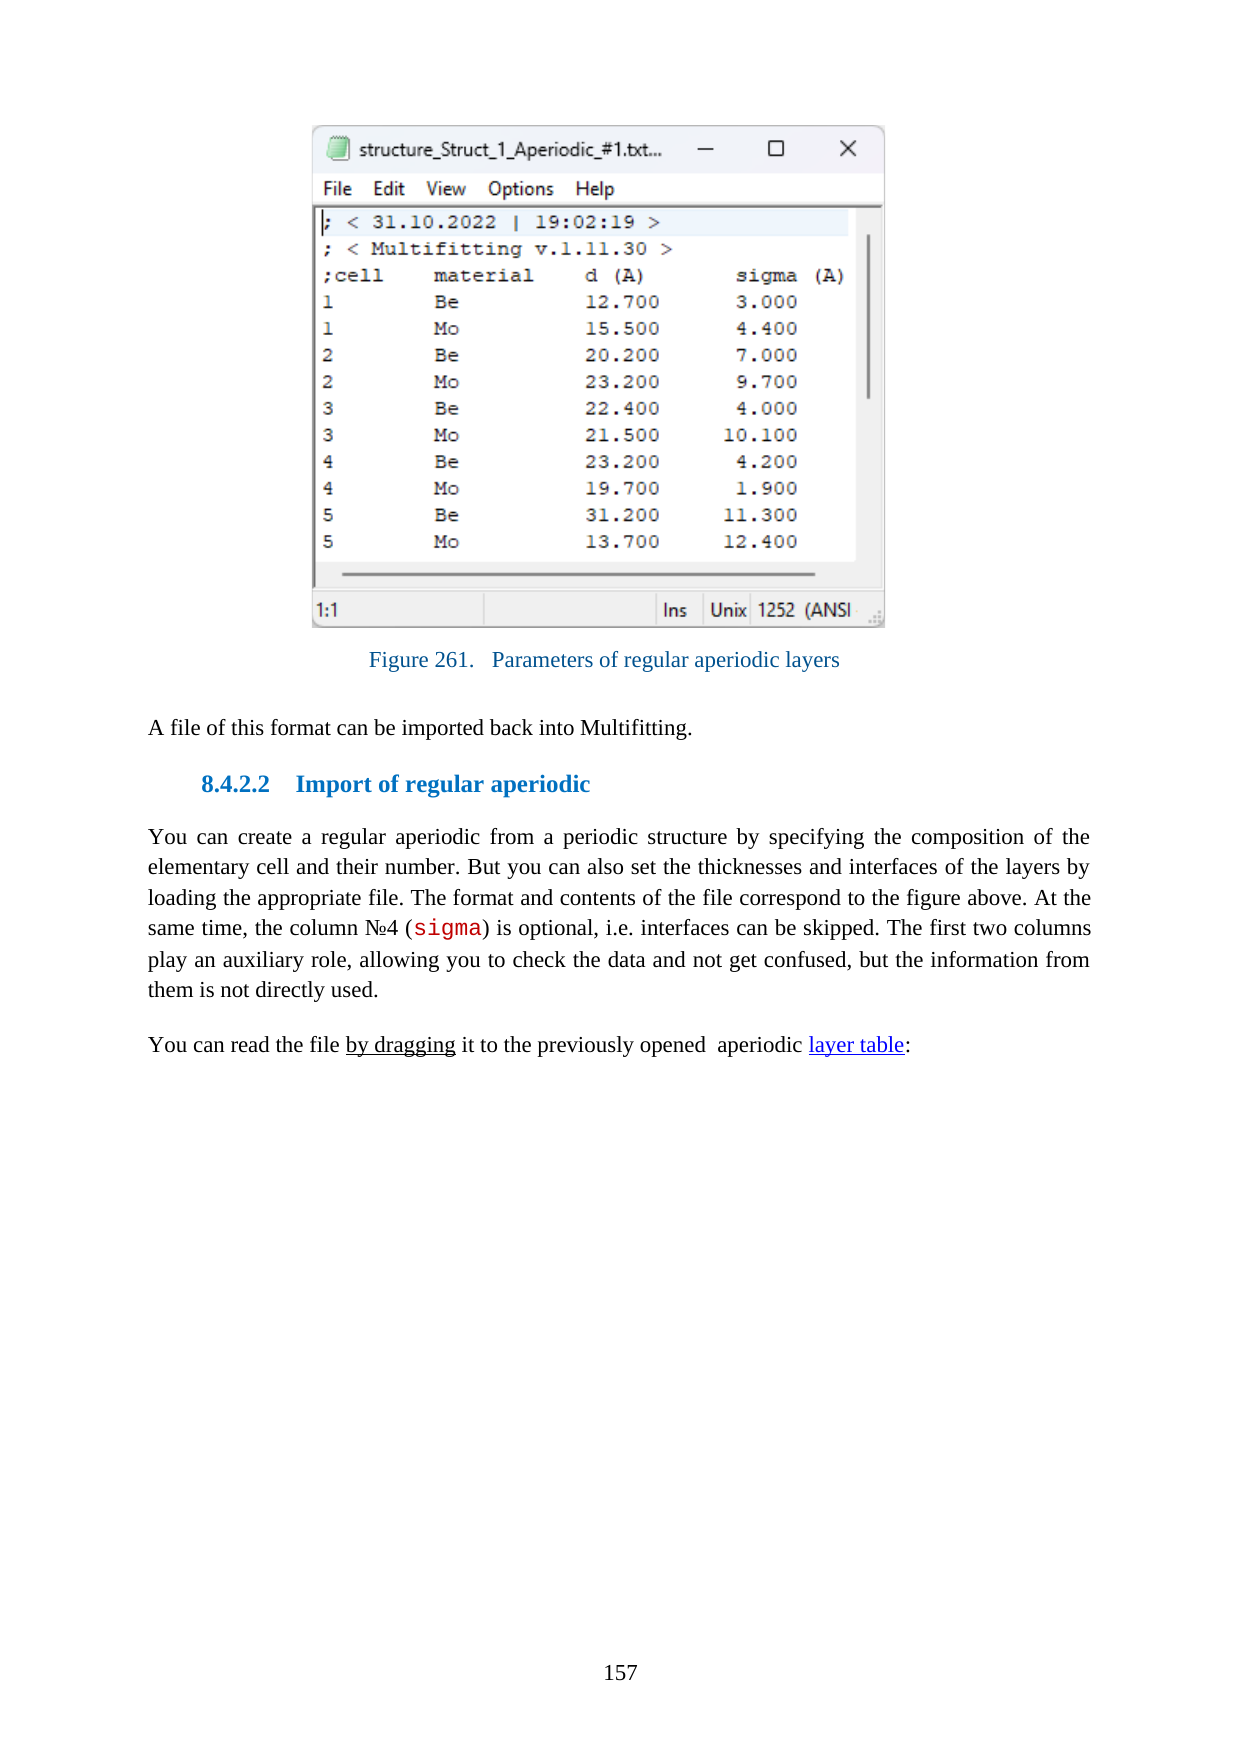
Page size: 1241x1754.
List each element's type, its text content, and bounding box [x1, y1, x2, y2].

text You can create a regular aperiodic from a periodic structure by specifying the composition of the elementary cell and their number. But you can also set the thicknesses and interfaces of the layers by loading the appropriate file. The format and contents of the file correspond to the figure above. At the same time, the column №4 (sigma) is optional, i.e. interfaces can be skipped. The first two columns play an auxiliary role, allowing you to check the data and not get confused, but the information from them is not directly used. [148, 823, 1093, 1002]
text You can read the file by dragging it to the previously opened aperiodic layer table: [148, 1031, 1093, 1058]
picture [311, 125, 886, 628]
subtitle Import of regular aperiodic [201, 769, 1093, 798]
text A file of this format can be imported back into Multifitting. [148, 714, 1093, 741]
